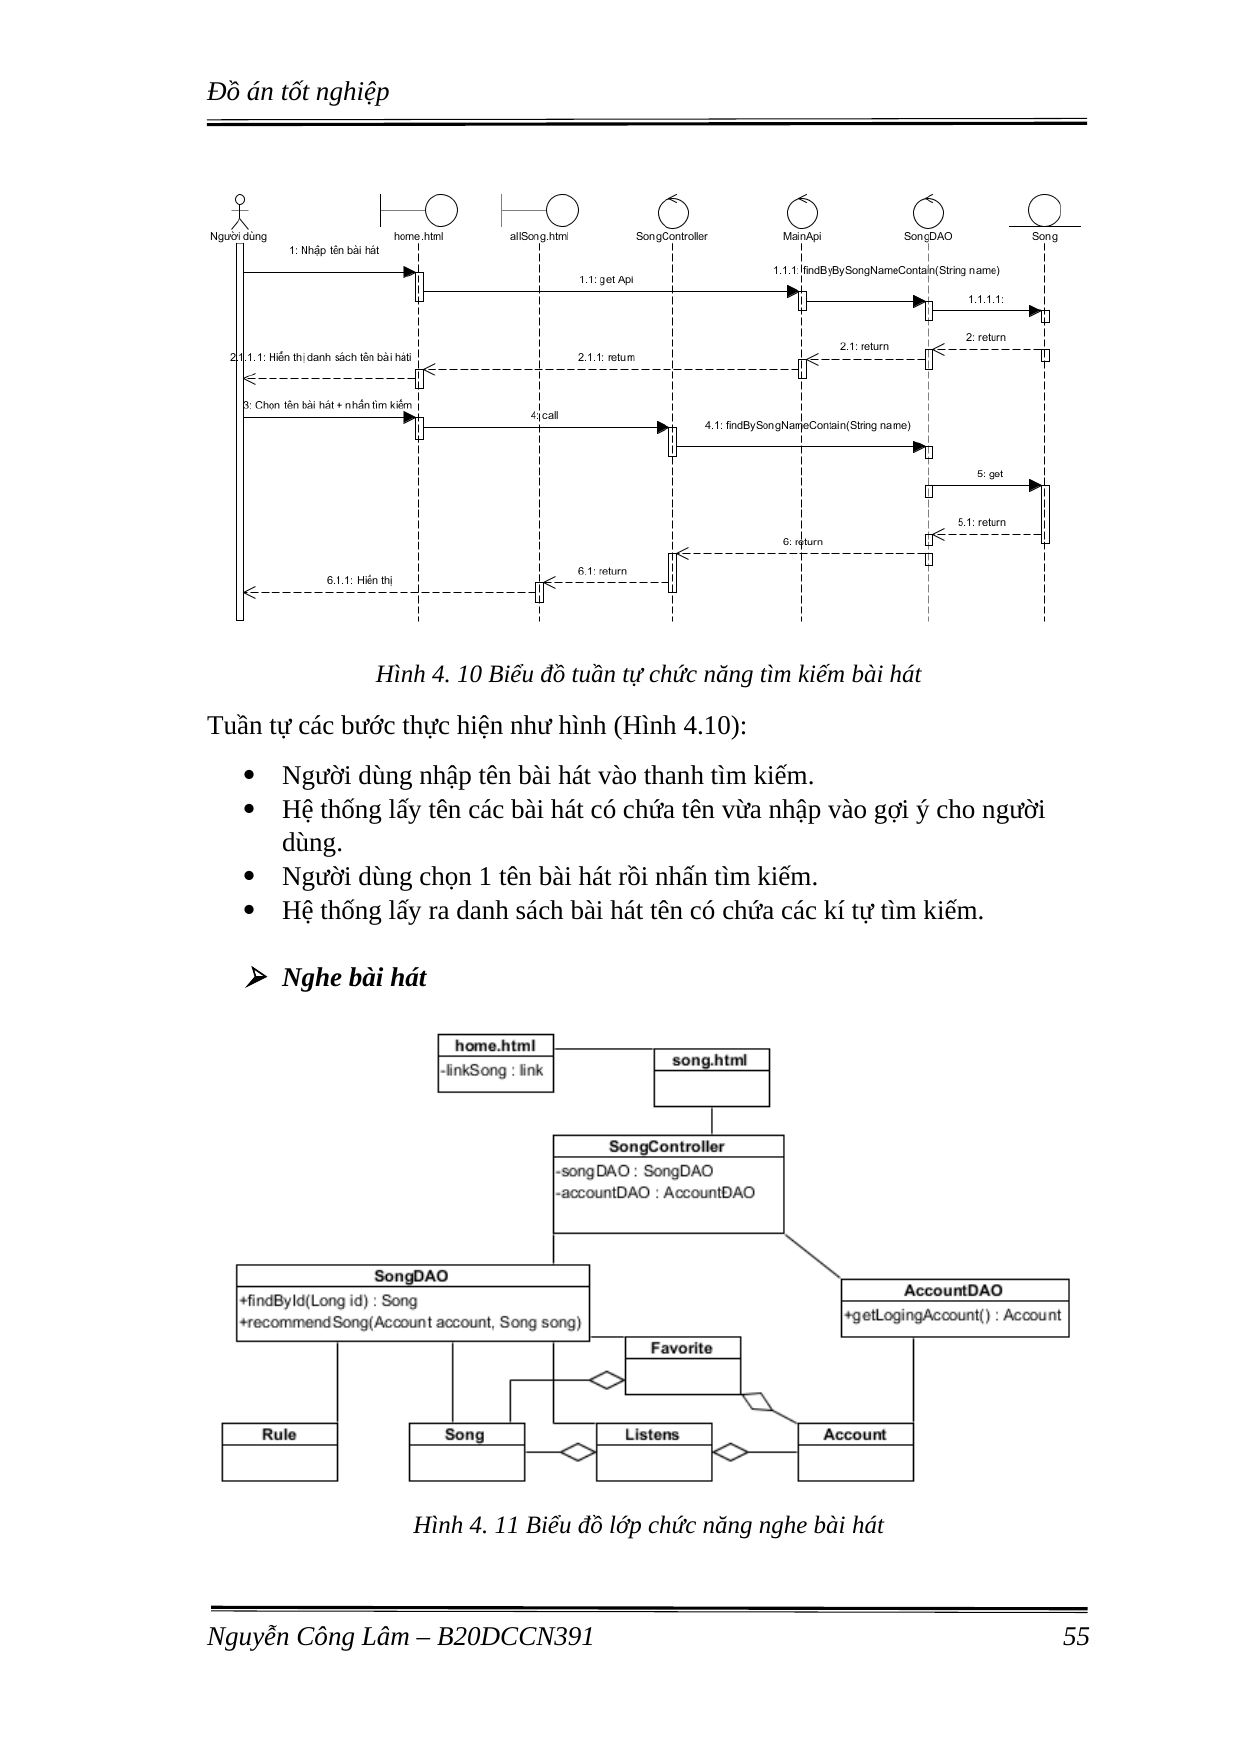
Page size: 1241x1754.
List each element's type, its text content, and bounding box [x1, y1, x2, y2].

text Hình 4. 10 Biểu đồ tuần tự chức năng tìm kiếm bài hát [207, 659, 1092, 688]
text Hình 4. 11 Biểu đồ lớp chức năng nghe bài hát [207, 1511, 1092, 1539]
text Tuần tự các bước thực hiện như hình (Hình 4.10): [207, 709, 1092, 740]
list Người dùng nhập tên bài hát vào thanh tìm kiếm. [244, 759, 1092, 790]
picture [206, 1011, 1093, 1492]
list Hệ thống lấy tên các bài hát có chứa tên vừa nhập vào gợi ý cho người dùng. [244, 793, 1092, 858]
list Người dùng chọn 1 tên bài hát rồi nhấn tìm kiếm. [244, 860, 1092, 891]
list Nghe bài hát [244, 961, 1092, 992]
picture [206, 177, 1093, 641]
list Hệ thống lấy ra danh sách bài hát tên có chứa các kí tự tìm kiếm. [244, 894, 1092, 925]
